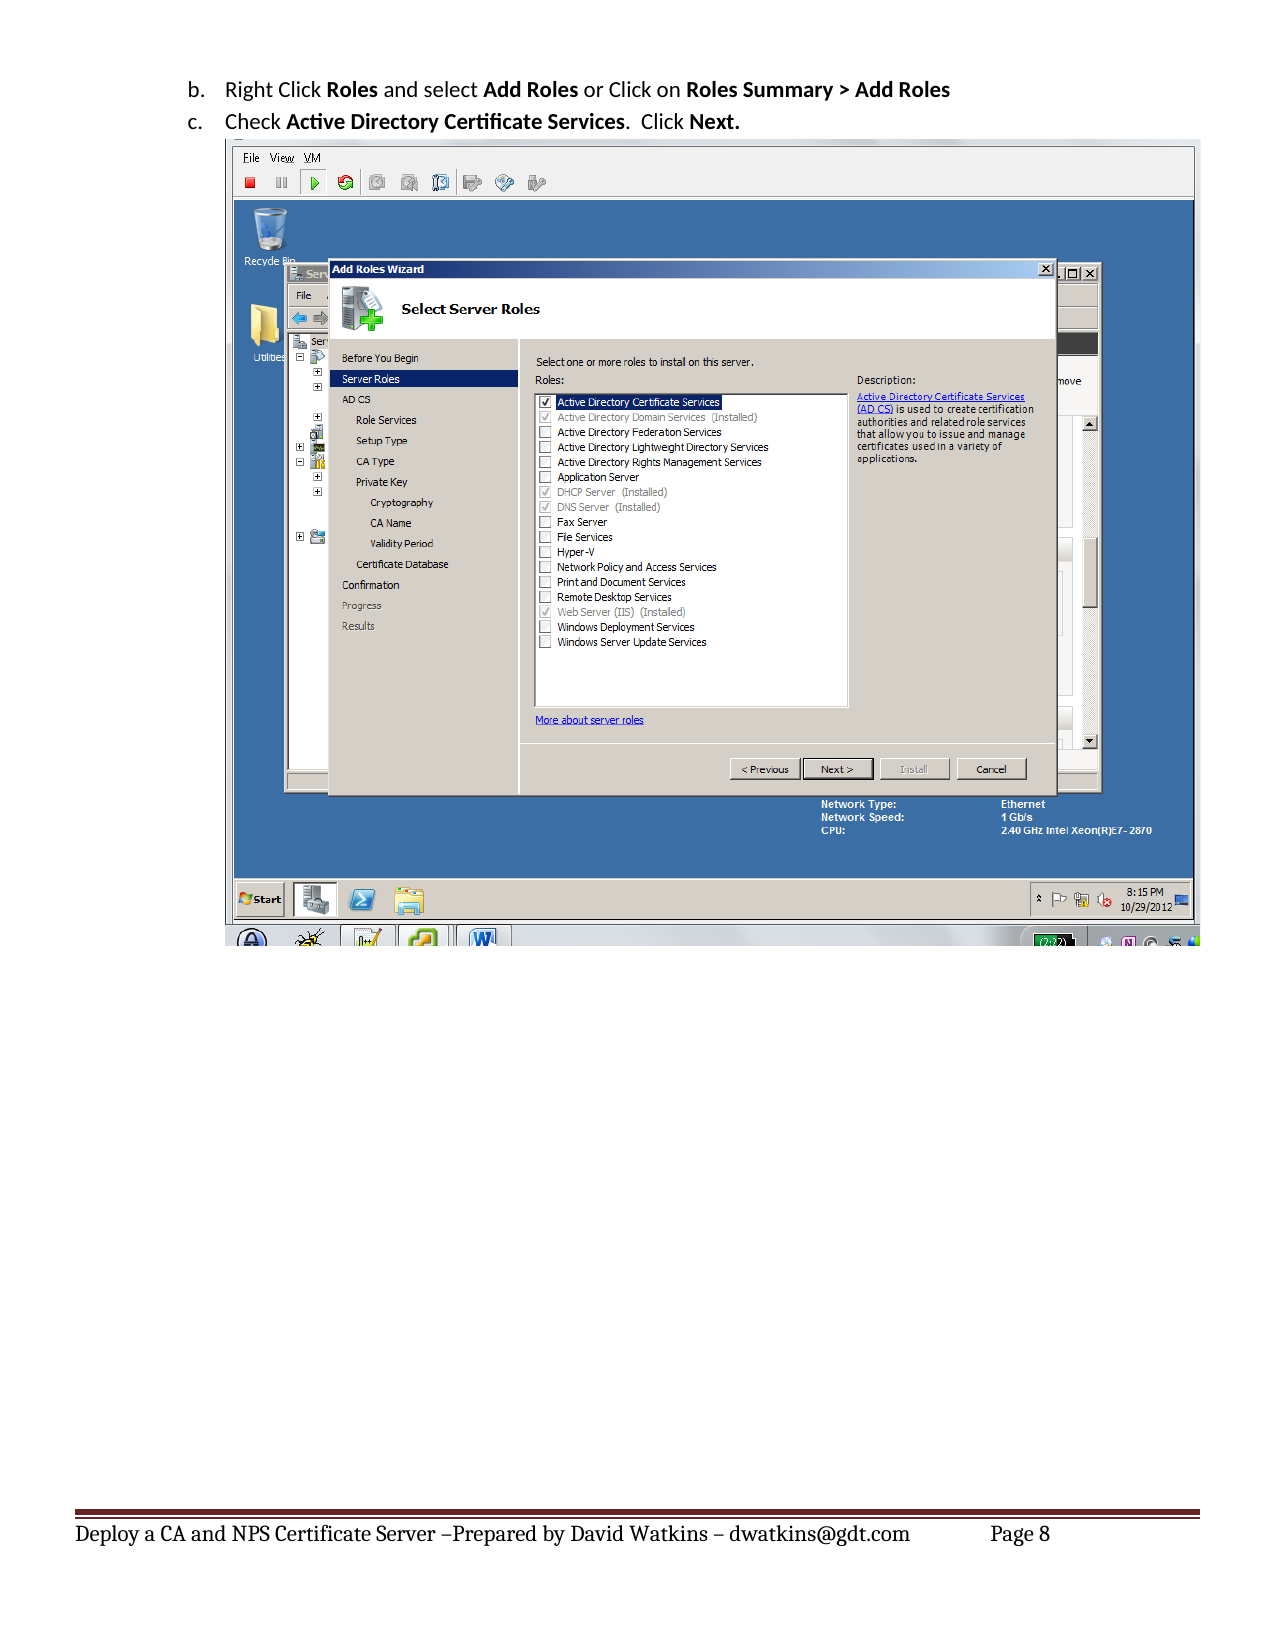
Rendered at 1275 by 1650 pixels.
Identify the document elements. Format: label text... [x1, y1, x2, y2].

picture [225, 139, 1200, 946]
list Right Click Roles and select Add Roles or Click on Roles Summary > Add Roles [187, 75, 1200, 103]
